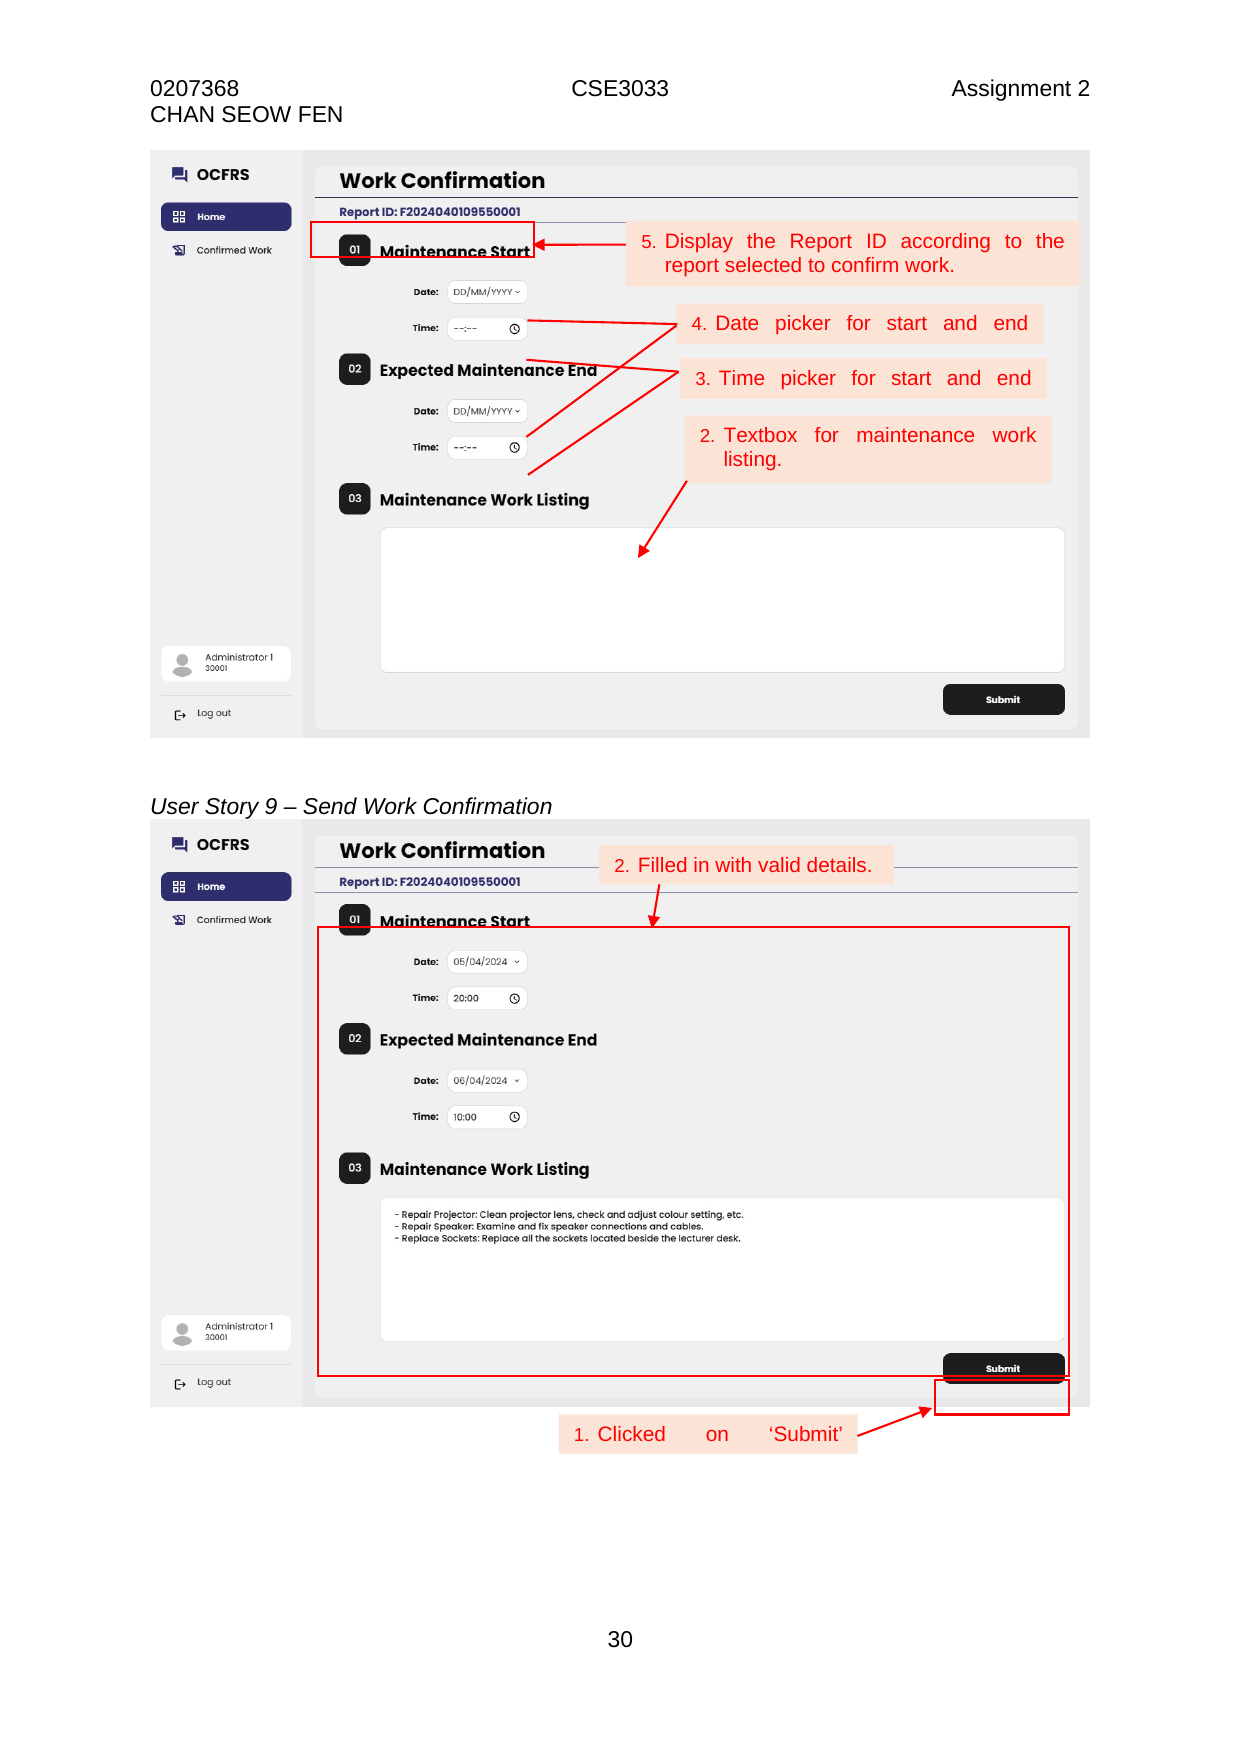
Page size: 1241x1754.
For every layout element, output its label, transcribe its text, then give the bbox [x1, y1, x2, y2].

picture [936, 1381, 1068, 1407]
text User Story 9 – Send Work Confirmation [150, 793, 1090, 819]
picture [150, 819, 1091, 1407]
picture [150, 150, 1090, 738]
